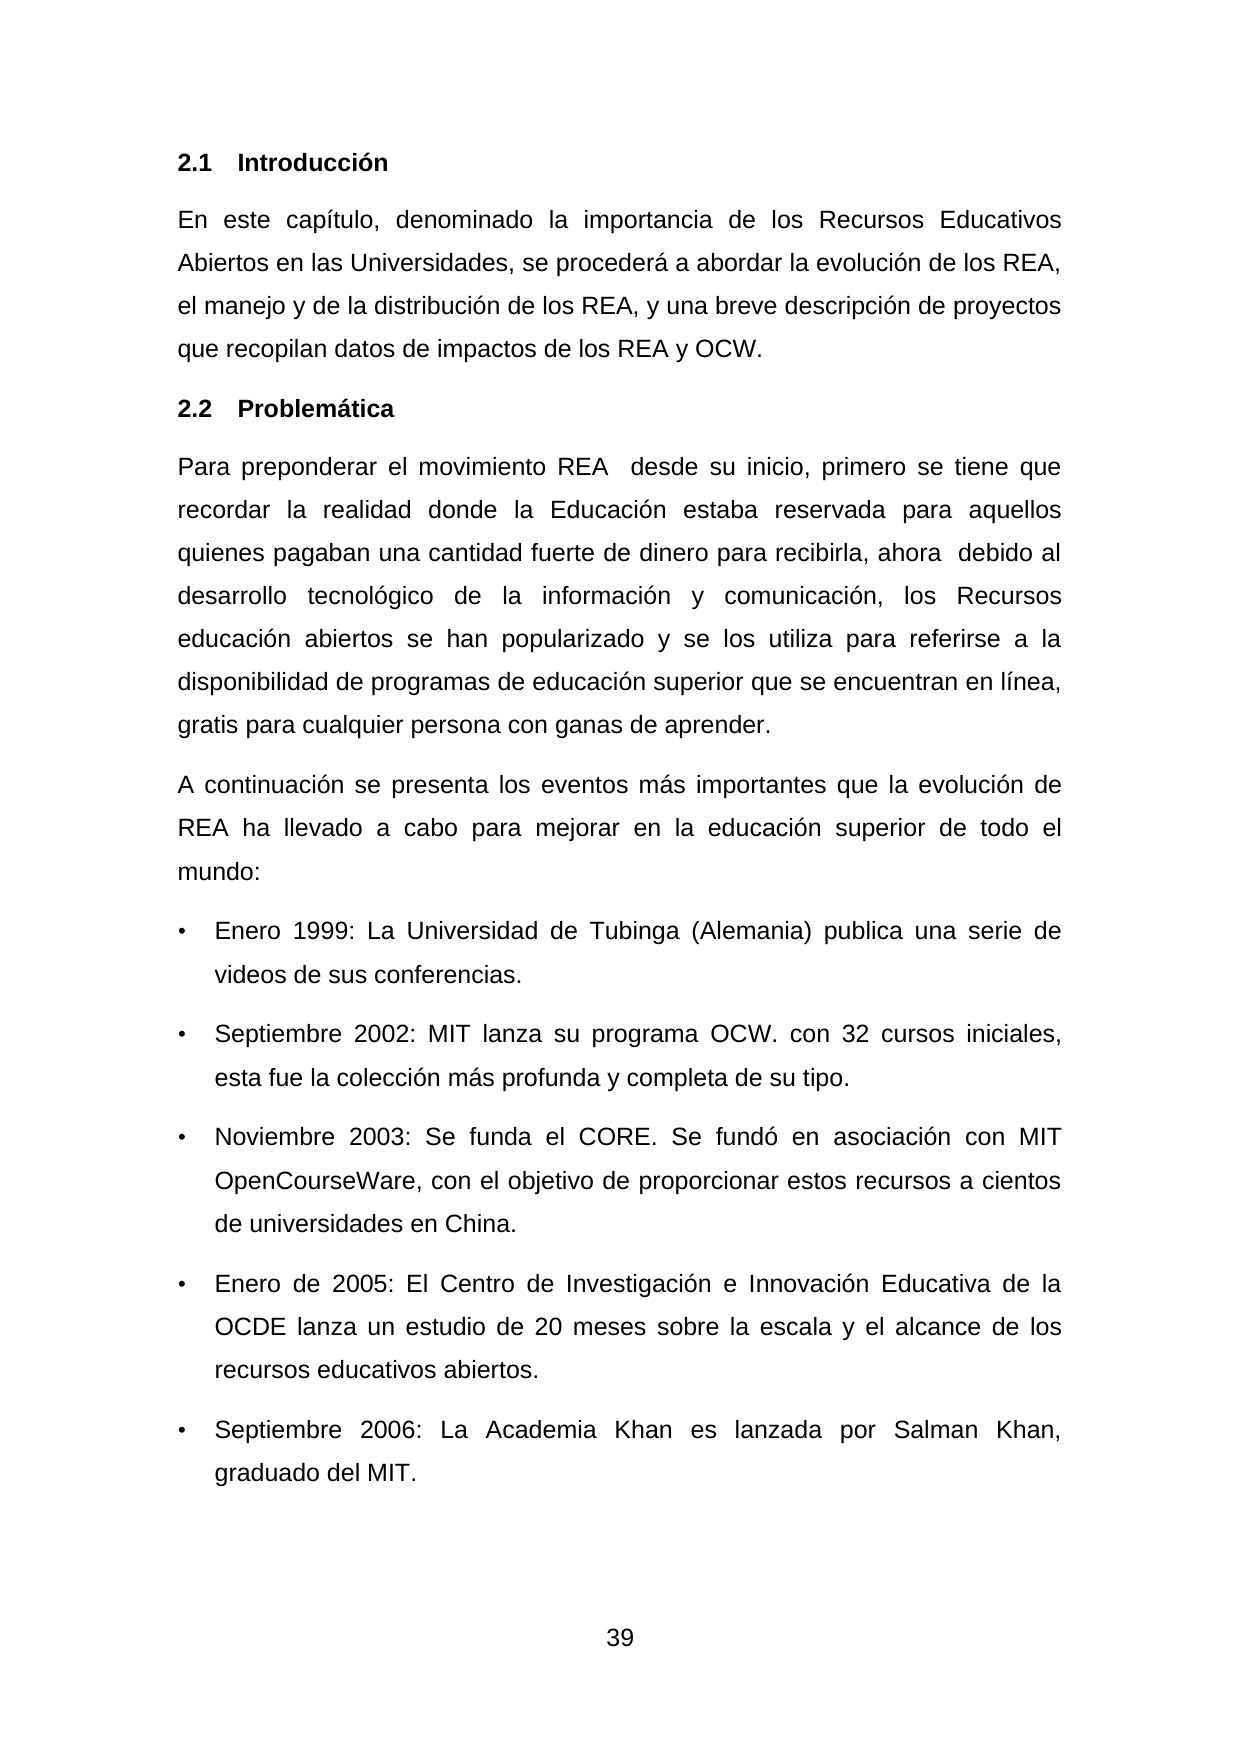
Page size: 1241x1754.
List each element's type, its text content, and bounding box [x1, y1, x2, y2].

list Noviembre 2003: Se funda el CORE. Se fundó en asociación con MIT OpenCourseWare, con el objetivo de proporcionar estos recursos a cientos de universidades en China. [177, 1122, 1063, 1237]
list Enero 1999: La Universidad de Tubinga (Alemania) publica una serie de videos de sus conferencias. [177, 916, 1063, 988]
list Septiembre 2002: MIT lanza su programa OCW. con 32 cursos iniciales, esta fue la colección más profunda y completa de su tipo. [177, 1019, 1063, 1091]
text Para preponderar el movimiento REA desde su inicio, primero se tiene que recordar la realidad donde la Educación estaba reservada para aquellos quienes pagaban una cantidad fuerte de dinero para recibirla, ahora debido al desarrollo tecnológico de la información y comunicación, los Recursos educación abiertos se han popularizado y se los utiliza para referirse a la disponibilidad de programas de educación superior que se encuentran en línea, gratis para cualquier persona con ganas de aprender. [177, 452, 1063, 739]
list Septiembre 2006: La Academia Khan es lanzada por Salman Khan, graduado del MIT. [177, 1415, 1063, 1487]
subtitle Introducción [177, 148, 1063, 176]
text En este capítulo, denominado la importancia de los Recursos Educativos Abiertos en las Universidades, se procederá a abordar la evolución de los REA, el manejo y de la distribución de los REA, y una breve descripción de proyectos que recopilan datos de impactos de los REA y OCW. [177, 205, 1063, 363]
subtitle Problemática [177, 394, 1063, 423]
text A continuación se presenta los eventos más importantes que la evolución de REA ha llevado a cabo para mejorar en la educación superior de todo el mundo: [177, 770, 1063, 885]
list Enero de 2005: El Centro de Investigación e Innovación Educativa de la OCDE lanza un estudio de 20 meses sobre la escala y el alcance de los recursos educativos abiertos. [177, 1268, 1063, 1384]
